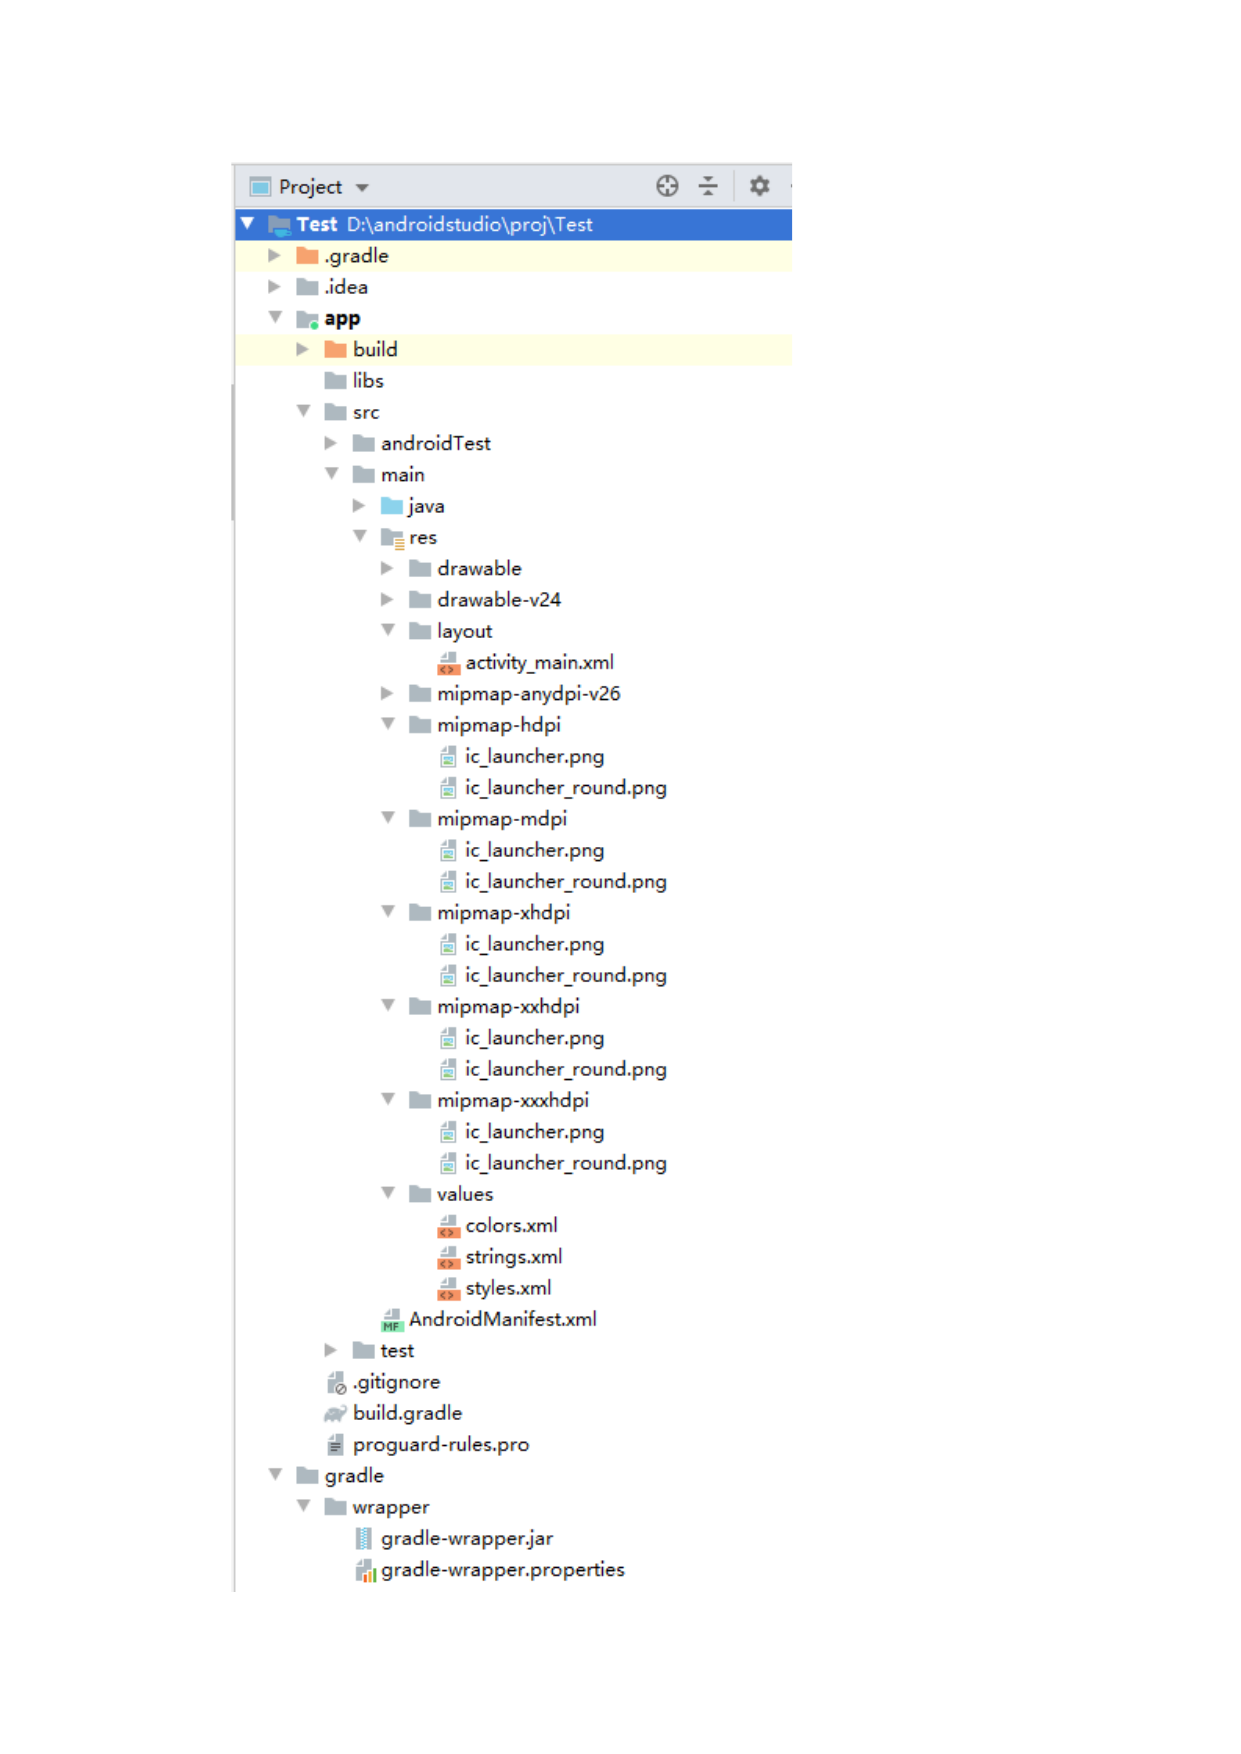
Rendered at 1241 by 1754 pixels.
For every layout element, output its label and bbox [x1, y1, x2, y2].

picture [231, 162, 793, 1592]
